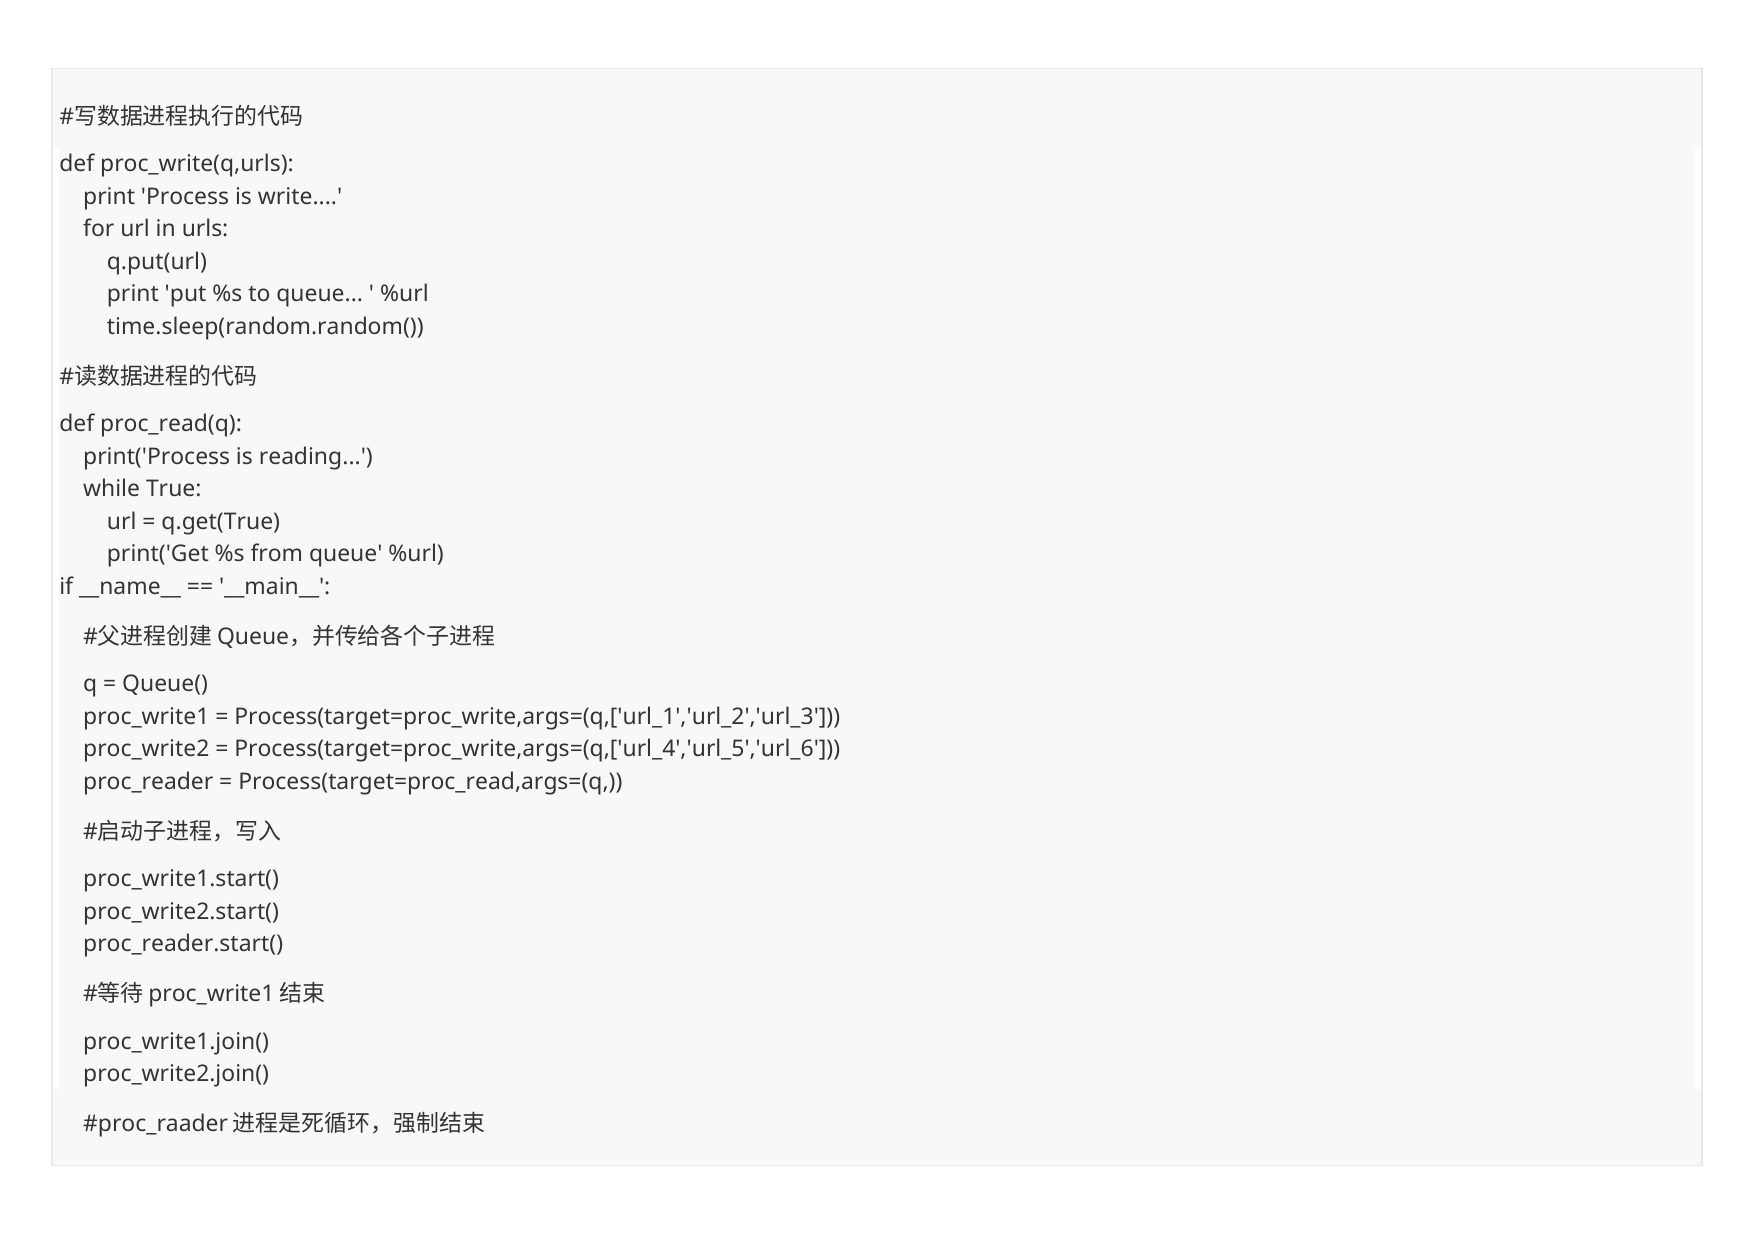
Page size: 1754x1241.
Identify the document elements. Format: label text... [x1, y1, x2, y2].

text #读数据进程的代码 [59, 342, 1695, 407]
text #写数据进程执行的代码 [53, 69, 1701, 147]
text print('Get %s from queue' %url) [59, 537, 1695, 569]
text print 'put %s to queue... ' %url [59, 277, 1695, 309]
text proc_write1.start() [59, 862, 1695, 894]
text q.put(url) [59, 244, 1695, 277]
text print('Process is reading...') [59, 439, 1695, 472]
text url = q.get(True) [59, 504, 1695, 537]
text proc_write1 = Process(target=proc_write,args=(q,['url_1','url_2','url_3'])) [59, 699, 1695, 732]
text def proc_read(q): [59, 407, 1695, 439]
text #等待proc_write1结束 [59, 959, 1695, 1024]
text proc_write2.join() [59, 1057, 1695, 1075]
text print 'Process is write....' [59, 179, 1695, 212]
text proc_write2 = Process(target=proc_write,args=(q,['url_4','url_5','url_6'])) [59, 732, 1695, 764]
text if __name__ == '__main__': [59, 569, 1695, 602]
text #父进程创建Queue，并传给各个子进程 [59, 602, 1695, 667]
text proc_write1.join() [59, 1024, 1695, 1057]
text time.sleep(random.random()) [59, 309, 1695, 342]
text q = Queue() [59, 667, 1695, 699]
text proc_reader = Process(target=proc_read,args=(q,)) [59, 764, 1695, 797]
text def proc_write(q,urls): [59, 147, 1695, 179]
text #proc_raader进程是死循环，强制结束 [53, 1075, 1701, 1165]
text proc_reader.start() [59, 927, 1695, 959]
text while True: [59, 472, 1695, 504]
text for url in urls: [59, 212, 1695, 244]
text proc_write2.start() [59, 894, 1695, 927]
text #启动子进程，写入 [59, 797, 1695, 862]
